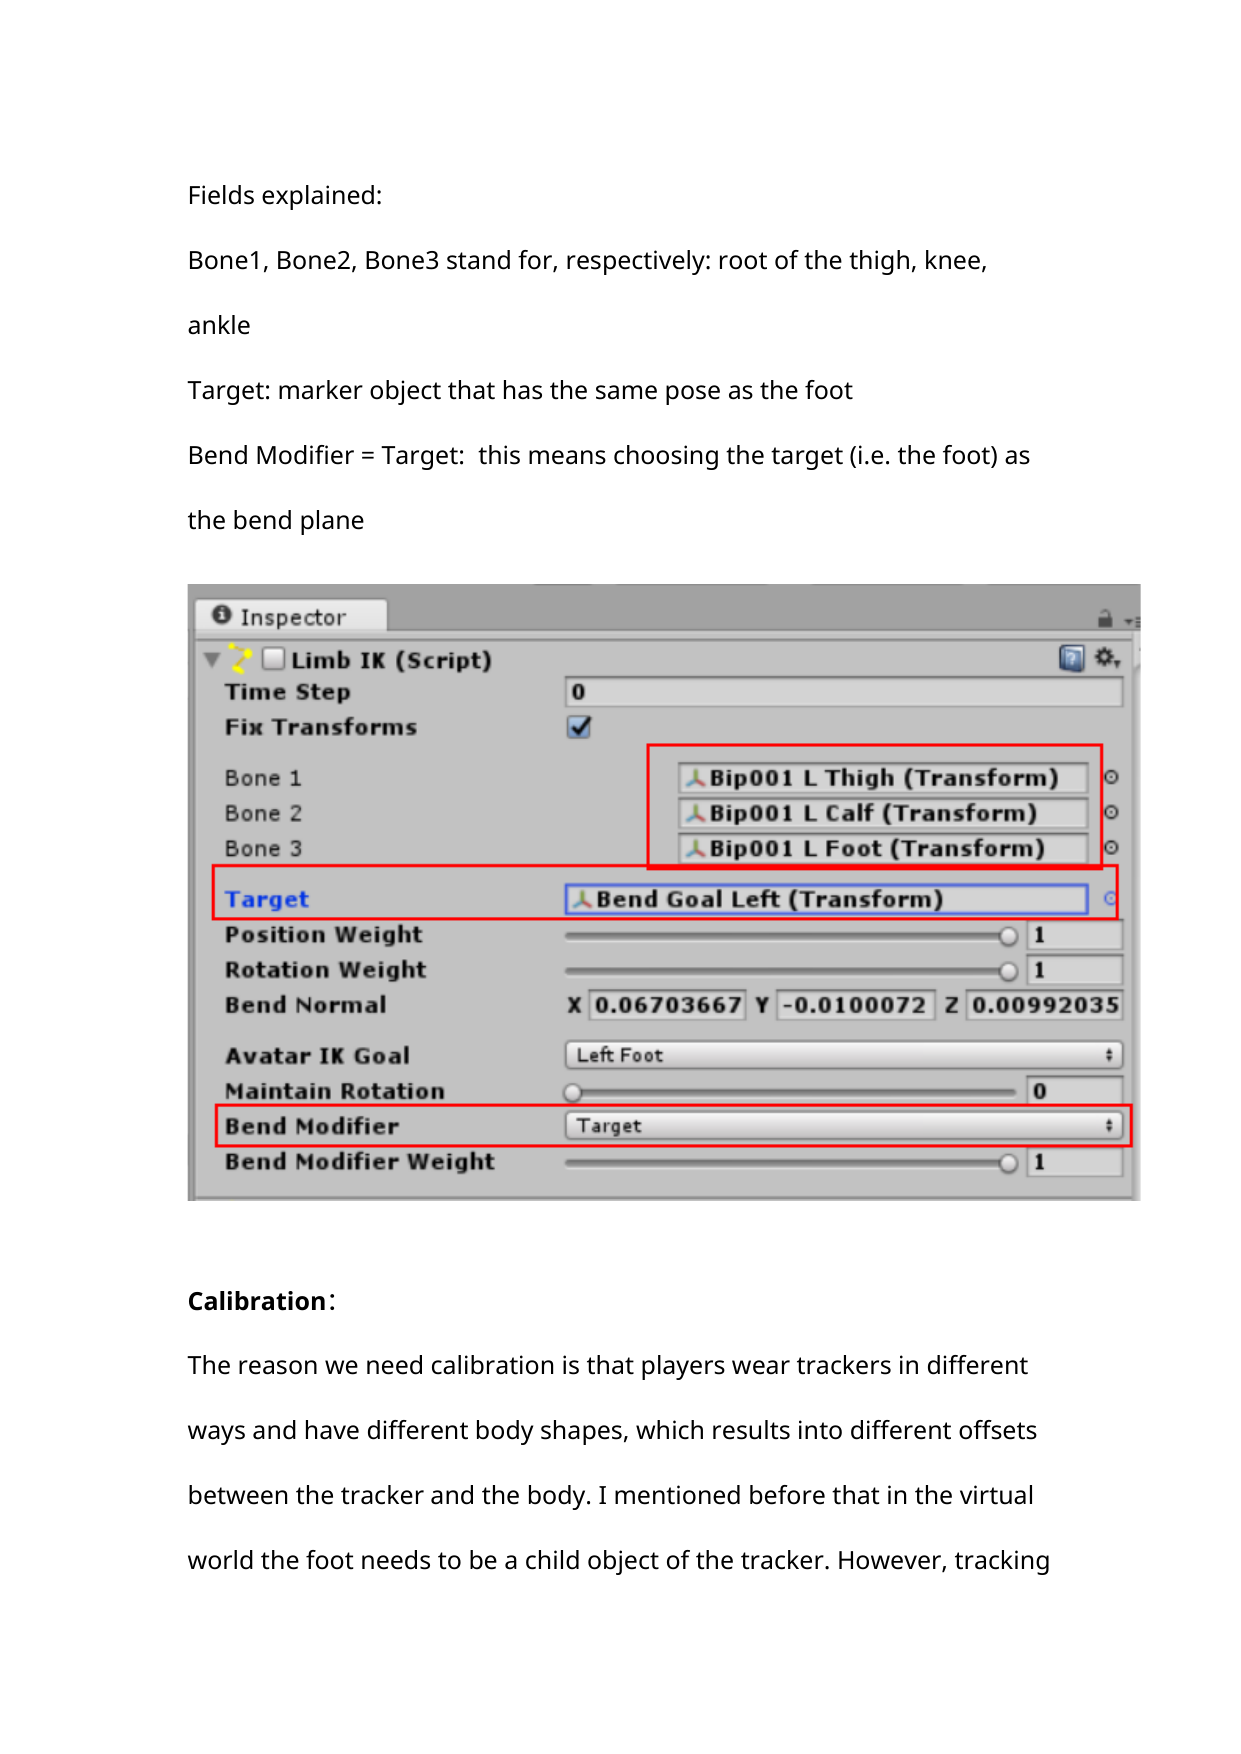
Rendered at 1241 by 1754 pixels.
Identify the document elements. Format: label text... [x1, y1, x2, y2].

text Fields explained: [187, 162, 1053, 227]
text Bone1, Bone2, Bone3 stand for, respectively: root of the thigh, knee, ankle [187, 227, 1053, 357]
text Target: marker object that has the same pose as the foot [187, 357, 1053, 422]
text Bend Modifier = Target: this means choosing the target (i.e. the foot) as the bend plane [187, 422, 1053, 552]
picture [187, 584, 1141, 1201]
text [187, 1332, 1053, 1592]
text Calibration： [187, 1267, 1053, 1332]
